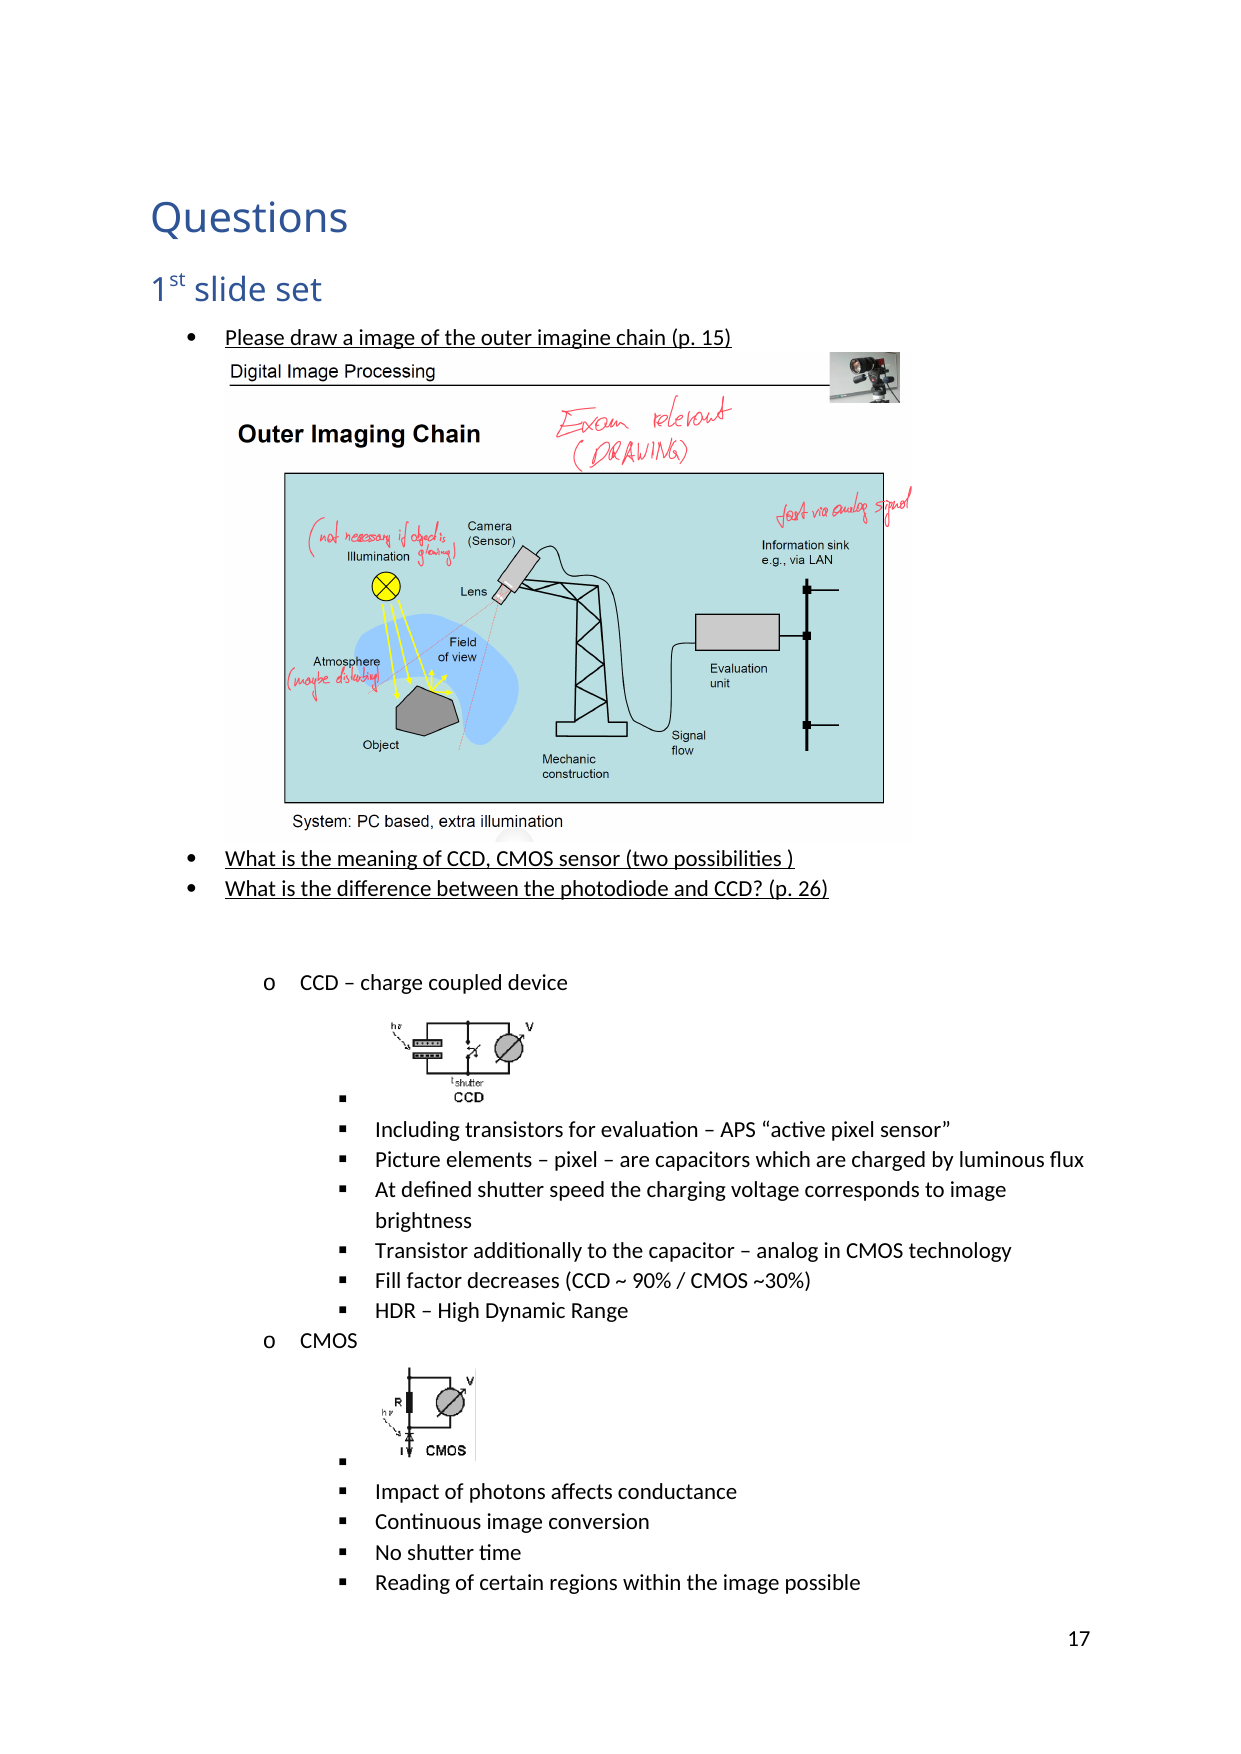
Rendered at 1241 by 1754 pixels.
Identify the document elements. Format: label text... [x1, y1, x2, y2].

list At defined shutter speed the charging voltage corresponds to image brightness [337, 1176, 1090, 1234]
list HDR – High Dynamic Range [337, 1296, 1090, 1324]
list What is the meaning of CCD, CMOS sensor (two possibilities ) [187, 844, 1090, 872]
picture [375, 999, 554, 1108]
picture [225, 352, 914, 842]
list Transistor additionally to the capacitor – analog in CMOS technology [337, 1236, 1090, 1264]
list Impact of photons affects conductance [337, 1477, 1090, 1505]
list Continuous image conversion [337, 1507, 1090, 1536]
list What is the difference between the photodiode and CCD? (p. 26) [187, 874, 1090, 902]
picture [375, 1358, 488, 1470]
list Fill factor decreases (CCD ~ 90% / CMOS ~30%) [337, 1266, 1090, 1294]
list No shutter time [337, 1538, 1090, 1566]
subtitle 1st slide set [150, 265, 1090, 311]
list Picture elements – pixel – are capacitors which are charged by luminous flux [337, 1145, 1090, 1173]
list CCD – charge coupled device [262, 968, 1090, 997]
list CMOS [262, 1327, 1090, 1356]
list Including transistors for evaluation – APS “active pixel sensor” [337, 1115, 1090, 1143]
list Reading of certain regions within the image possible [337, 1568, 1090, 1596]
subtitle Questions [150, 187, 1090, 244]
